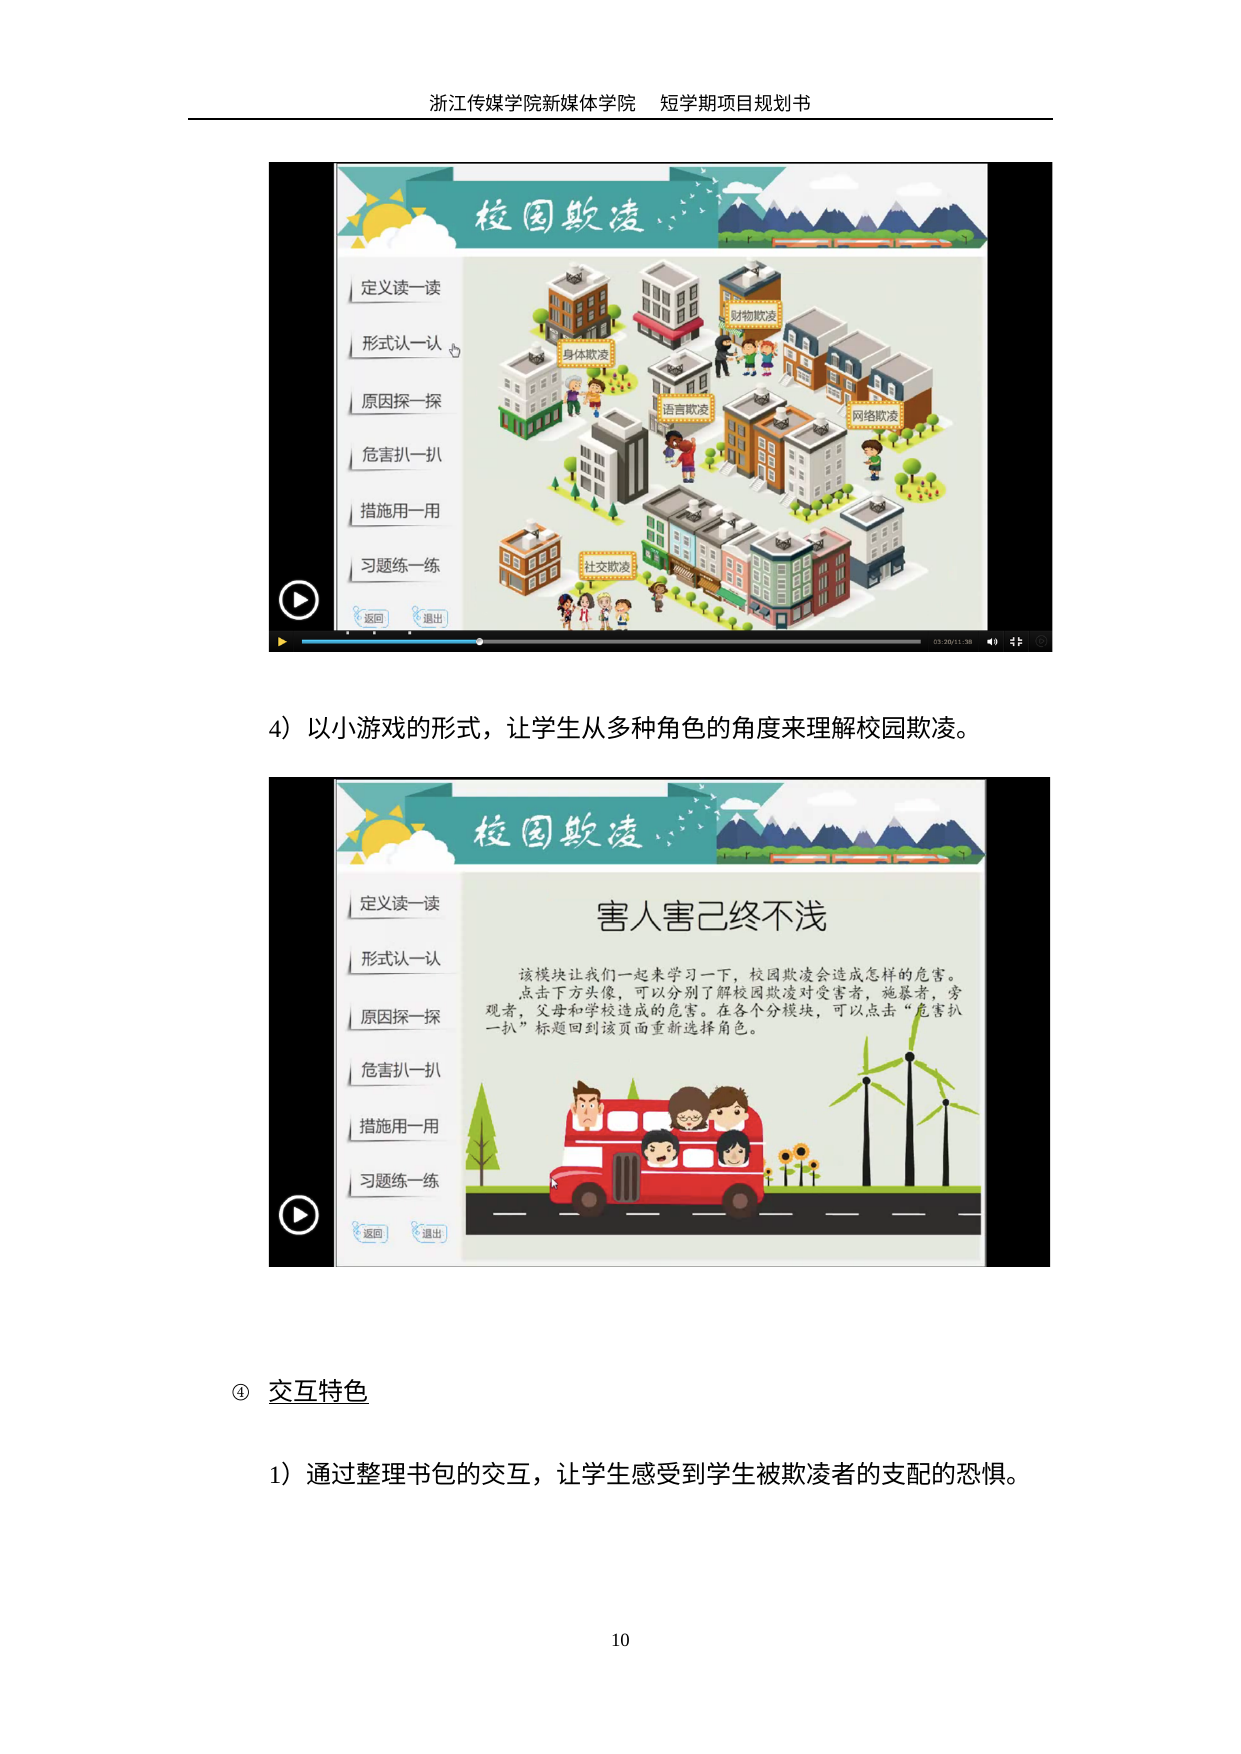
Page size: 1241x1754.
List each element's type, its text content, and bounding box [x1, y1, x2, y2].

list 1）通过整理书包的交互，让学生感受到学生被欺凌者的支配的恐惧。 [269, 1440, 1053, 1505]
picture [268, 162, 1053, 652]
list 交互特色 [231, 1357, 1053, 1422]
text 4）以小游戏的形式，让学生从多种角色的角度来理解校园欺凌。 [269, 694, 1053, 759]
picture [268, 777, 1051, 1267]
